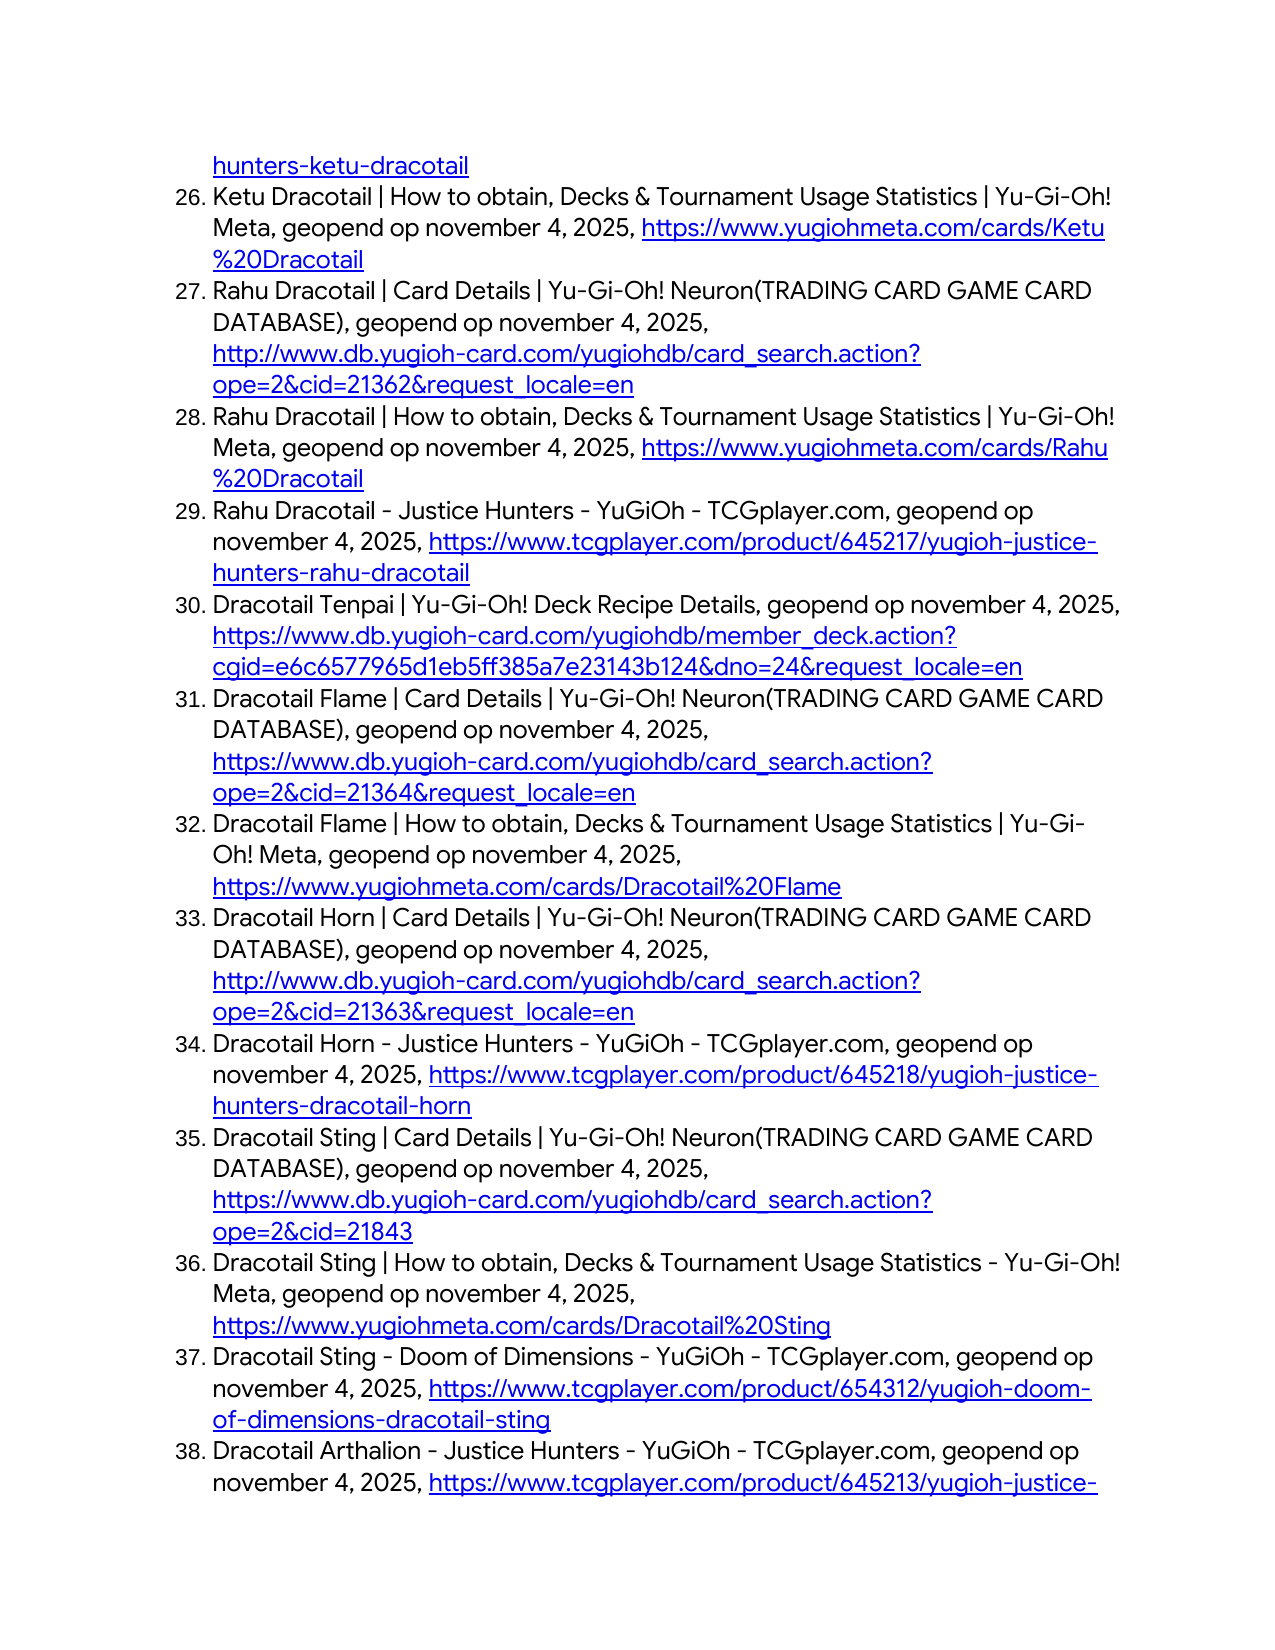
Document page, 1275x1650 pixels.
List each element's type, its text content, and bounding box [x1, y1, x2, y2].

list Rahu Dracotail | How to obtain, Decks & Tournament Usage Statistics | Yu-Gi-Oh! Meta, geopend op november 4, 2025, https://www.yugiohmeta.com/cards/Rahu%20Dracotail [175, 401, 1125, 495]
list Dracotail Horn | Card Details | Yu-Gi-Oh! Neuron(TRADING CARD GAME CARD DATABASE), geopend op november 4, 2025, http://www.db.yugioh-card.com/yugiohdb/card_search.action?ope=2&cid=21363&request_locale=en [175, 902, 1125, 1028]
list Dracotail Flame | How to obtain, Decks & Tournament Usage Statistics | Yu-Gi-Oh! Meta, geopend op november 4, 2025, https://www.yugiohmeta.com/cards/Dracotail%20Flame [175, 808, 1125, 902]
list Ketu Dracotail | How to obtain, Decks & Tournament Usage Statistics | Yu-Gi-Oh! Meta, geopend op november 4, 2025, https://www.yugiohmeta.com/cards/Ketu%20Dracotail [175, 181, 1125, 275]
list Dracotail Sting - Doom of Dimensions - YuGiOh - TCGplayer.com, geopend op november 4, 2025, https://www.tcgplayer.com/product/654312/yugioh-doom-of-dimensions-dracotail-sting [175, 1341, 1125, 1436]
list Dracotail Flame | Card Details | Yu-Gi-Oh! Neuron(TRADING CARD GAME CARD DATABASE), geopend op november 4, 2025, https://www.db.yugioh-card.com/yugiohdb/card_search.action?ope=2&cid=21364&request_locale=en [175, 683, 1125, 808]
list Rahu Dracotail - Justice Hunters - YuGiOh - TCGplayer.com, geopend op november 4, 2025, https://www.tcgplayer.com/product/645217/yugioh-justice-hunters-rahu-dracotail [175, 495, 1125, 589]
list Rahu Dracotail | Card Details | Yu-Gi-Oh! Neuron(TRADING CARD GAME CARD DATABASE), geopend op november 4, 2025, http://www.db.yugioh-card.com/yugiohdb/card_search.action?ope=2&cid=21362&request_locale=en [175, 275, 1125, 401]
list Dracotail Horn - Justice Hunters - YuGiOh - TCGplayer.com, geopend op november 4, 2025, https://www.tcgplayer.com/product/645218/yugioh-justice-hunters-dracotail-horn [175, 1028, 1125, 1122]
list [175, 150, 1125, 181]
list Dracotail Tenpai | Yu-Gi-Oh! Deck Recipe Details, geopend op november 4, 2025, https://www.db.yugioh-card.com/yugiohdb/member_deck.action?cgid=e6c6577965d1eb5ff385a7e23143b124&dno=24&request_locale=en [175, 589, 1125, 683]
list Dracotail Sting | Card Details | Yu-Gi-Oh! Neuron(TRADING CARD GAME CARD DATABASE), geopend op november 4, 2025, https://www.db.yugioh-card.com/yugiohdb/card_search.action?ope=2&cid=21843 [175, 1122, 1125, 1247]
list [175, 1436, 1125, 1498]
list Dracotail Sting | How to obtain, Decks & Tournament Usage Statistics - Yu-Gi-Oh! Meta, geopend op november 4, 2025, https://www.yugiohmeta.com/cards/Dracotail%20Sting [175, 1247, 1125, 1341]
